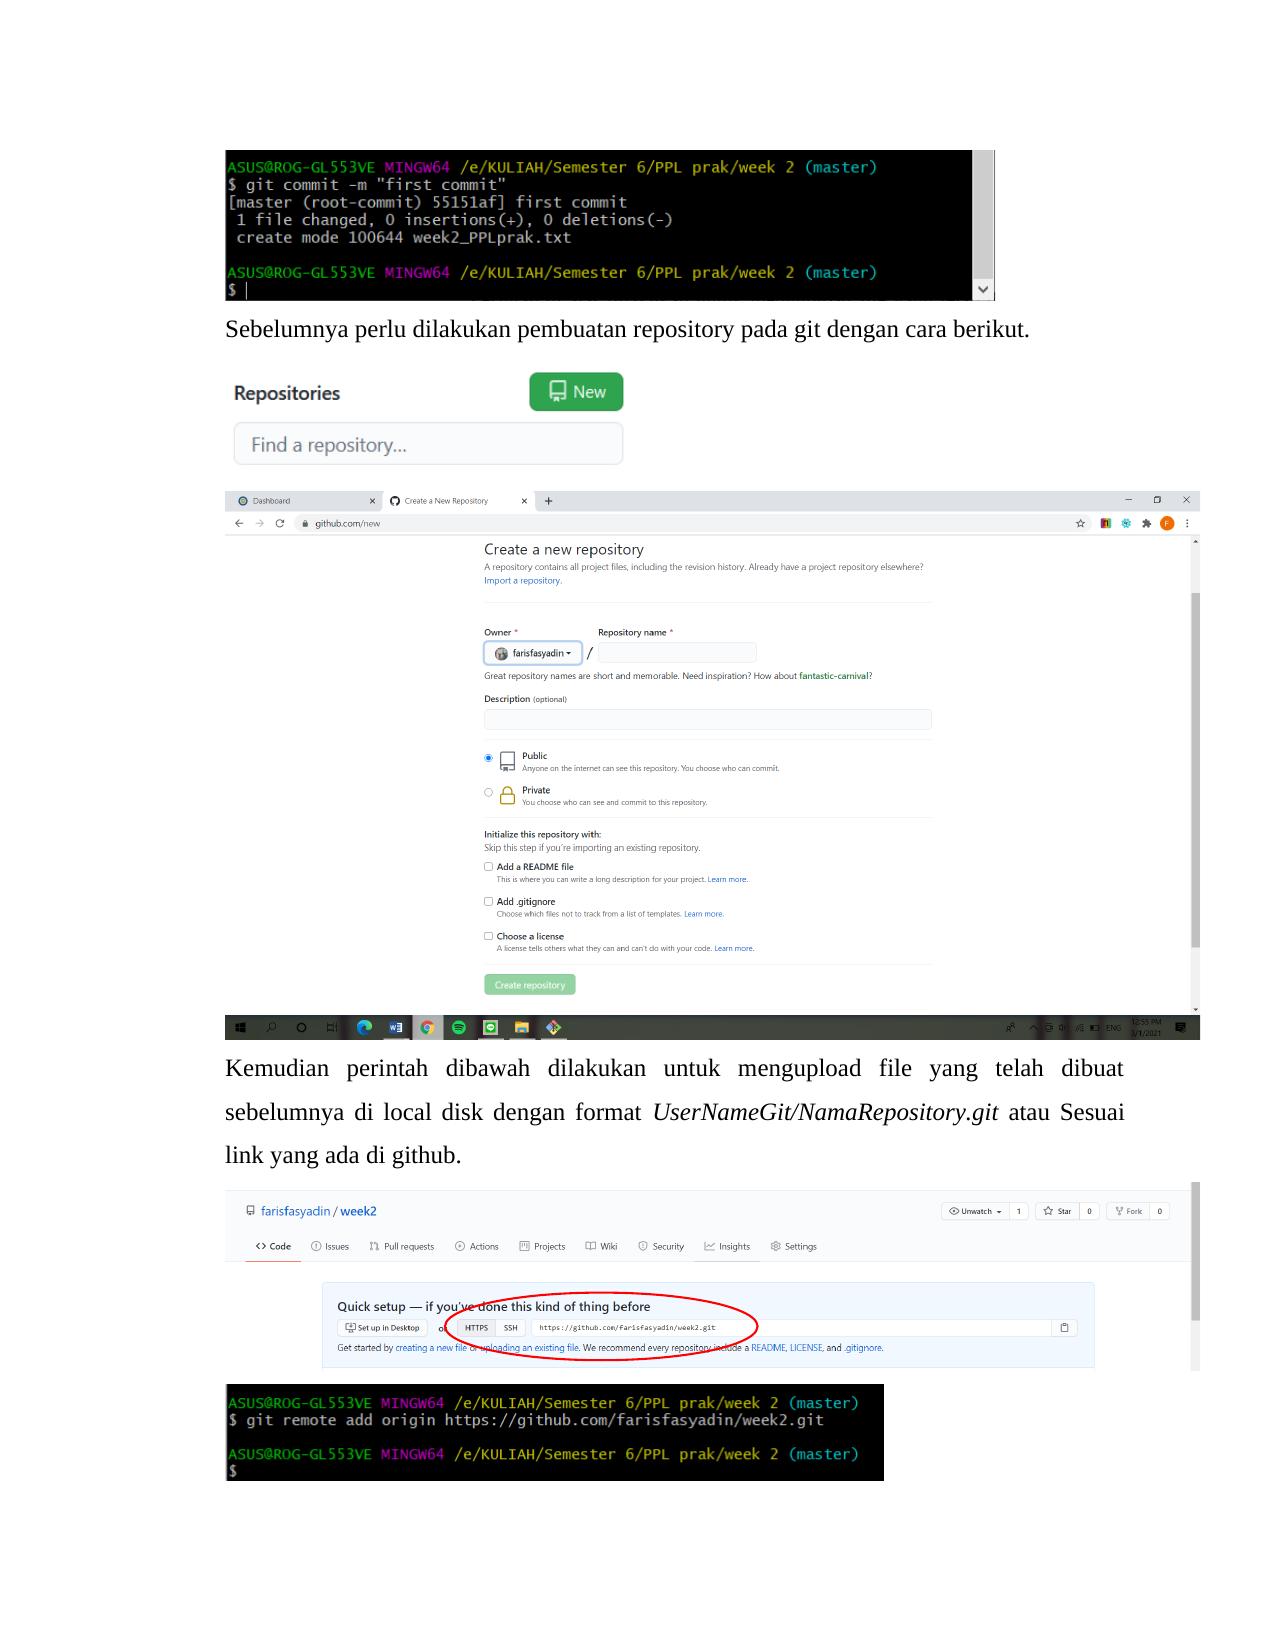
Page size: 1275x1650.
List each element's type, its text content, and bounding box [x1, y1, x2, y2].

picture [225, 1384, 884, 1481]
list Kemudian perintah dibawah dilakukan untuk mengupload file yang telah dibuat sebelumnya di local disk dengan format UserNameGit/NamaRepository.git atau Sesuai link yang ada di github. [225, 1053, 1125, 1168]
list Sebelumnya perlu dilakukan pembuatan repository pada git dengan cara berikut. [225, 314, 1125, 343]
picture [225, 1182, 1200, 1371]
picture [225, 491, 1200, 1040]
picture [225, 150, 996, 301]
picture [225, 357, 654, 477]
